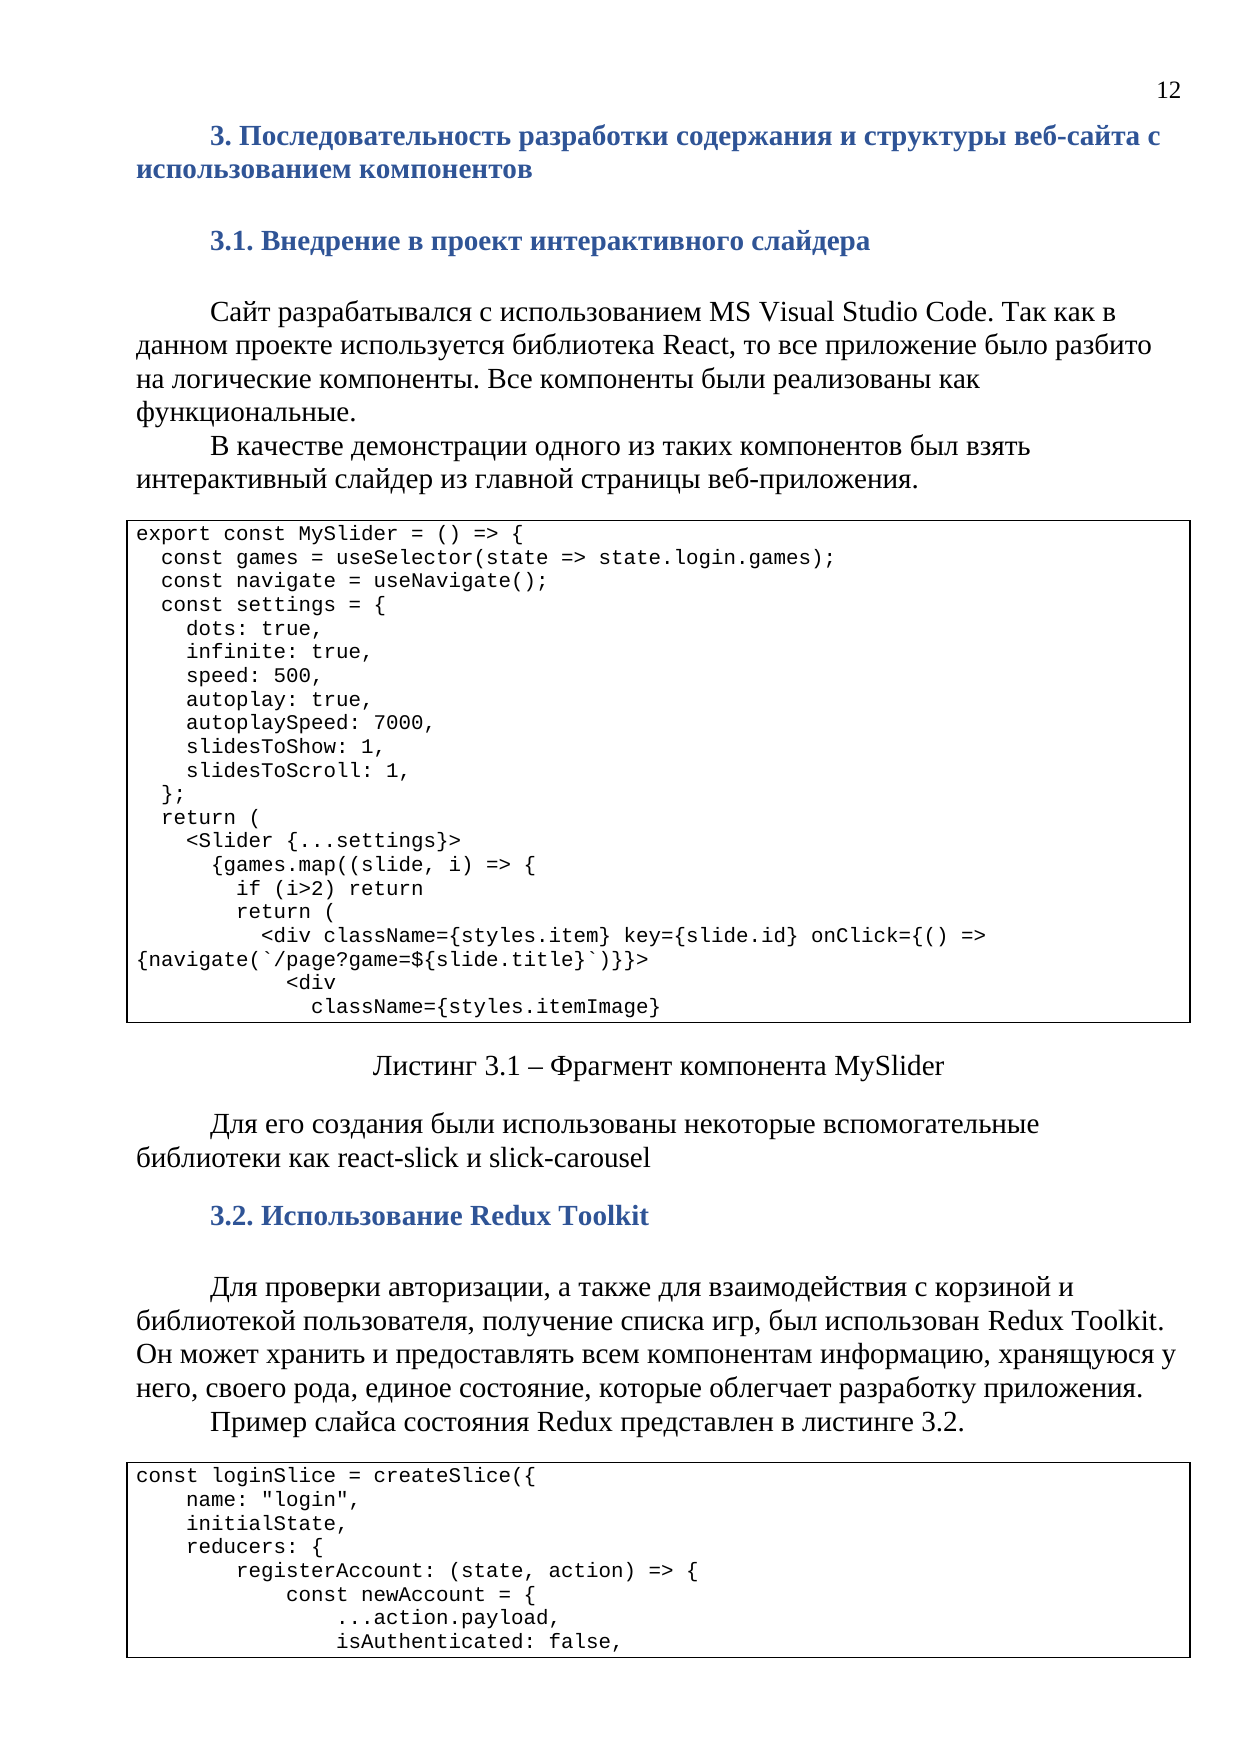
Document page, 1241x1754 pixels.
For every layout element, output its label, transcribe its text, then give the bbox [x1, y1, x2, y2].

text autoplaySpeed: 7000, [136, 712, 1181, 736]
text ...action.payload, [136, 1607, 1181, 1628]
text 3. Последовательность разработки содержания и структуры веб-сайта с использованием компонентов [136, 118, 1181, 185]
text registerAccount: (state, action) => { [136, 1560, 1181, 1583]
text speed: 500, [136, 665, 1181, 689]
text reducers: { [136, 1536, 1181, 1560]
text className={styles.itemImage} [128, 993, 1189, 1022]
text if (i>2) return [136, 878, 1181, 901]
text Сайт разрабатывался с использованием MS Visual Studio Code. Так как в данном проекте используется библиотека React, то все приложение было разбито на логические компоненты. Все компоненты были реализованы как функциональные. [136, 294, 1181, 428]
text initialState, [136, 1513, 1181, 1536]
text return ( [136, 807, 1181, 831]
text const navigate = useNavigate(); [136, 570, 1181, 594]
text autoplay: true, [136, 689, 1181, 712]
text export const MySlider = () => { [128, 521, 1189, 547]
text slidesToScroll: 1, [136, 759, 1181, 783]
text const loginSlice = createSlice({ [128, 1463, 1189, 1489]
text Пример слайса состояния Redux представлен в листинге 3.2. [136, 1404, 1181, 1437]
text const newAccount = { [136, 1583, 1181, 1607]
text <div [136, 972, 1181, 993]
text 3.1. Внедрение в проект интерактивного слайдера [136, 223, 1181, 256]
text 3.2. Использование Redux Toolkit [136, 1198, 1181, 1232]
text {games.map((slide, i) => { [136, 854, 1181, 878]
text name: "login", [136, 1489, 1181, 1513]
text <div className={styles.item} key={slide.id} onClick={() => {navigate(`/page?game=${slide.title}`)}}> [136, 925, 1181, 972]
text slidesToShow: 1, [136, 736, 1181, 759]
text В качестве демонстрации одного из таких компонентов был взять интерактивный слайдер из главной страницы веб-приложения. [136, 428, 1181, 495]
text const settings = { [136, 594, 1181, 618]
text Для его создания были использованы некоторые вспомогательные библиотеки как react-slick и slick-carousel [136, 1106, 1181, 1173]
text Листинг 3.1 – Фрагмент компонента MySlider [136, 1048, 1181, 1081]
text Для проверки авторизации, а также для взаимодействия с корзиной и библиотекой пользователя, получение списка игр, был использован Redux Toolkit. Он может хранить и предоставлять всем компонентам информацию, хранящуюся у него, своего рода, единое состояние, которые облегчает разработку приложения. [136, 1269, 1181, 1404]
text return ( [136, 901, 1181, 925]
text <Slider {...settings}> [136, 831, 1181, 854]
text }; [136, 783, 1181, 807]
text const games = useSelector(state => state.login.games); [136, 547, 1181, 570]
text isAuthenticated: false, [128, 1628, 1189, 1657]
text infinite: true, [136, 641, 1181, 665]
text dots: true, [136, 618, 1181, 641]
